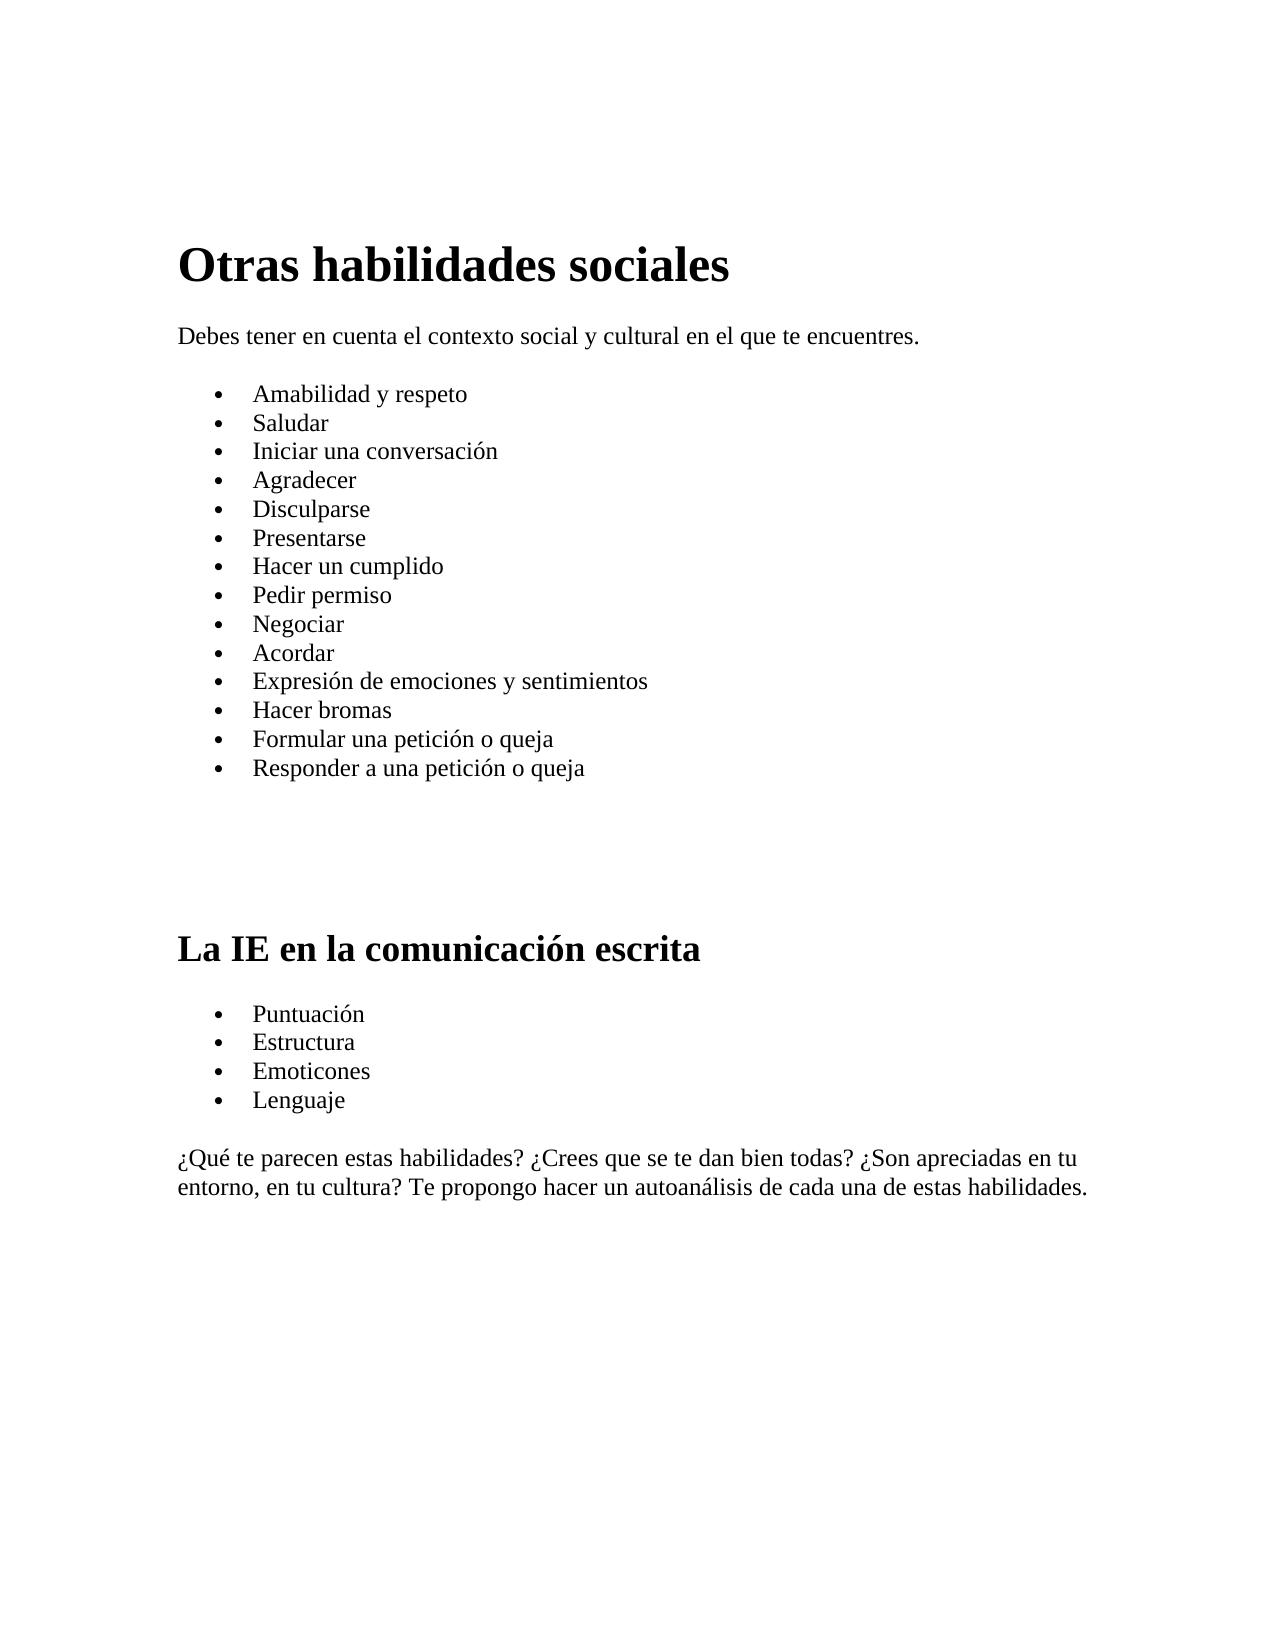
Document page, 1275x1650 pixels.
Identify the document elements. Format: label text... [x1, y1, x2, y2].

text Debes tener en cuenta el contexto social y cultural en el que te encuentres. [177, 321, 1098, 350]
list Hacer bromas [215, 695, 1098, 724]
list Saludar [215, 408, 1098, 436]
list Emoticones [215, 1056, 1098, 1085]
list Acordar [215, 638, 1098, 666]
list Presentarse [215, 523, 1098, 551]
list Expresión de emociones y sentimientos [215, 666, 1098, 695]
list Puntuación [215, 999, 1098, 1027]
text ¿Qué te parecen estas habilidades? ¿Crees que se te dan bien todas? ¿Son apreciadas en tu entorno, en tu cultura? Te propongo hacer un autoanálisis de cada una de estas habilidades. [177, 1143, 1098, 1200]
list Lenguaje [215, 1085, 1098, 1114]
list Negociar [215, 609, 1098, 638]
text Otras habilidades sociales [177, 234, 1098, 292]
list Agradecer [215, 465, 1098, 494]
list Formular una petición o queja [215, 724, 1098, 753]
text La IE en la comunicación escrita [177, 926, 1098, 969]
list Responder a una petición o queja [215, 753, 1098, 781]
list Iniciar una conversación [215, 436, 1098, 465]
list Hacer un cumplido [215, 551, 1098, 580]
list Disculparse [215, 494, 1098, 523]
list Amabilidad y respeto [215, 379, 1098, 408]
list Pedir permiso [215, 580, 1098, 609]
list Estructura [215, 1027, 1098, 1056]
